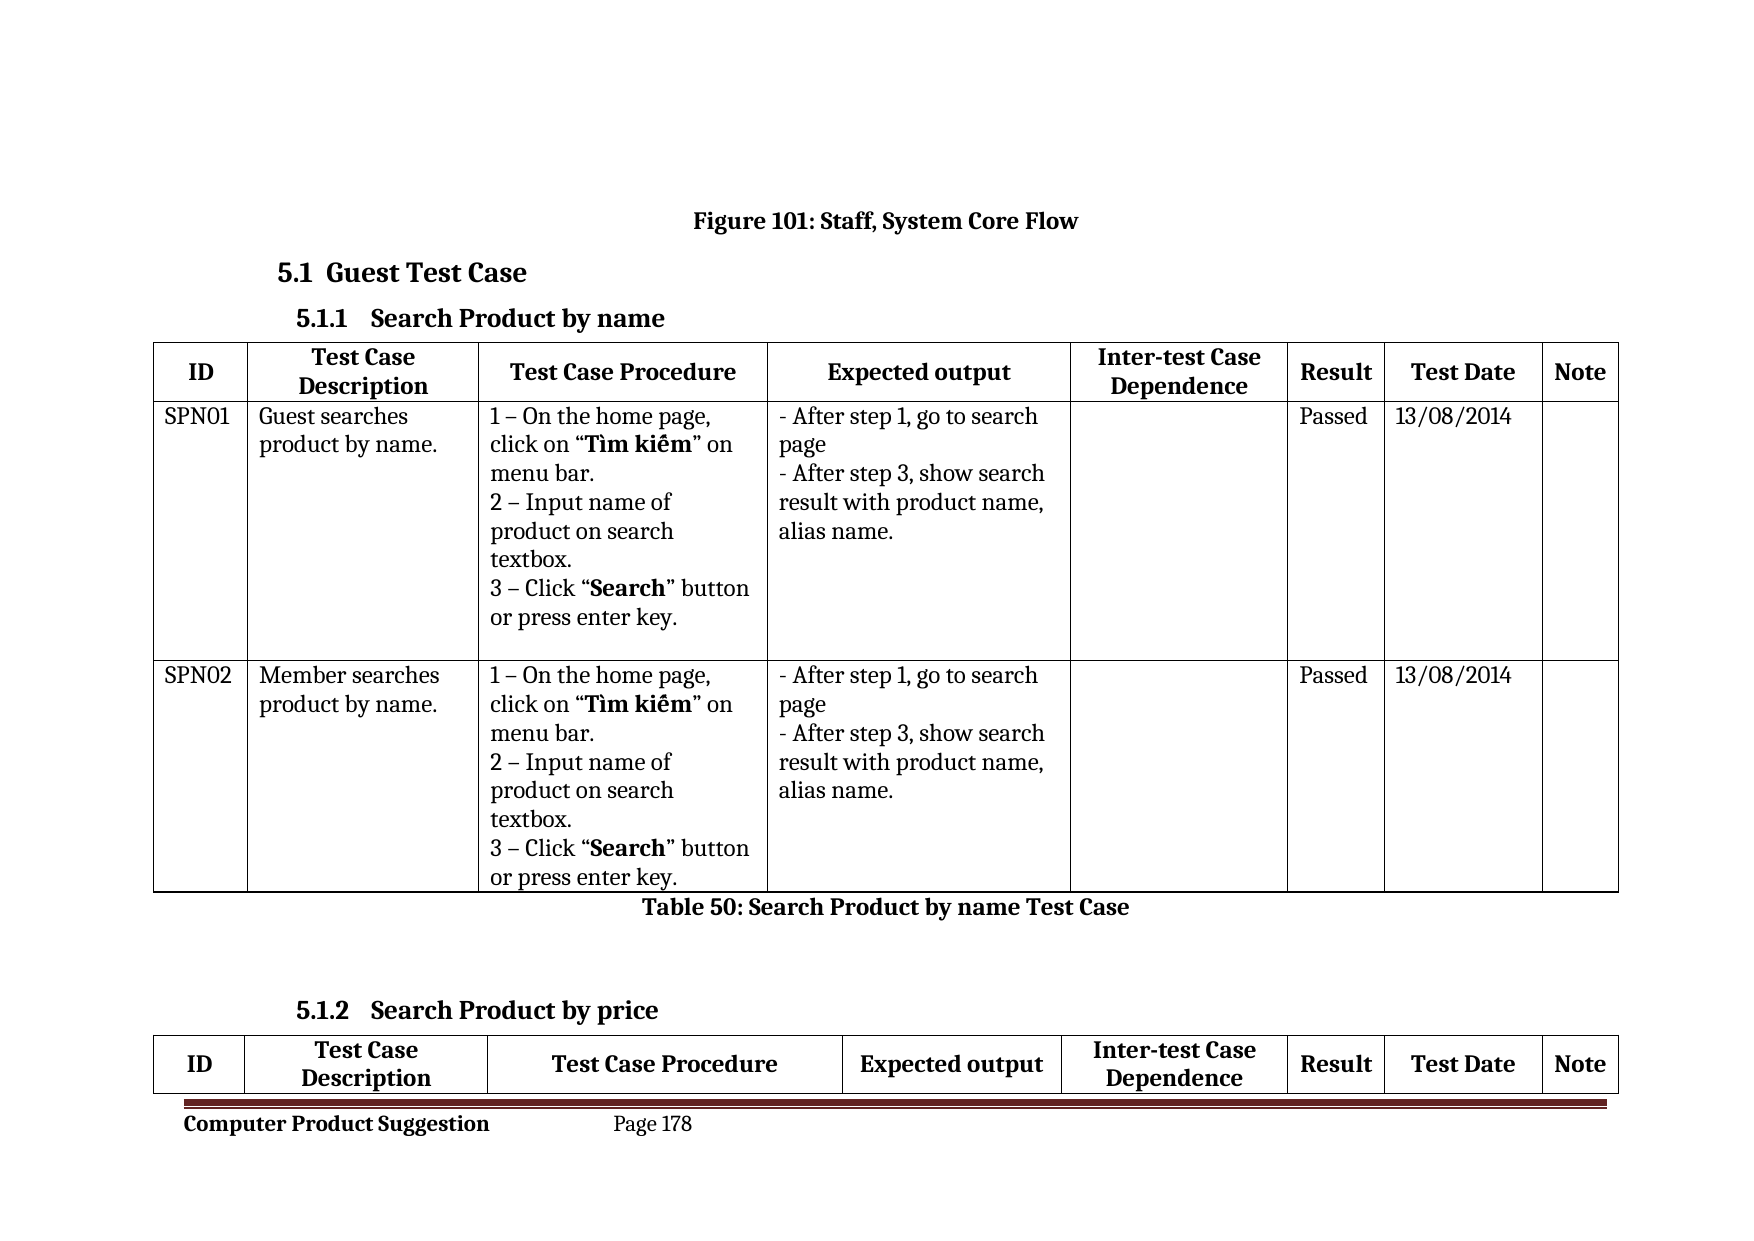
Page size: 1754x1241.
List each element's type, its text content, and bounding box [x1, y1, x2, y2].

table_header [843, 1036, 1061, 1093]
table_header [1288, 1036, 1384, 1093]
text Figure 101: Staff, System Core Flow [165, 207, 1607, 236]
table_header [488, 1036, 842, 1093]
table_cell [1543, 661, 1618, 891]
subtitle Search Product by name [296, 303, 1607, 334]
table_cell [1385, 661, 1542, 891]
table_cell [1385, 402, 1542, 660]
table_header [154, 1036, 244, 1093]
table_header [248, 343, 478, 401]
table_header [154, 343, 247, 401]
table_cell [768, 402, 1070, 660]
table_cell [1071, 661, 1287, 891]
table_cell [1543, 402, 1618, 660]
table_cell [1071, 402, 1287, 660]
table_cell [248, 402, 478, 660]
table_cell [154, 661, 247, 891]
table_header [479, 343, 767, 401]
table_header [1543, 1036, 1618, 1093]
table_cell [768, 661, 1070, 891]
subtitle Search Product by price [296, 995, 1607, 1026]
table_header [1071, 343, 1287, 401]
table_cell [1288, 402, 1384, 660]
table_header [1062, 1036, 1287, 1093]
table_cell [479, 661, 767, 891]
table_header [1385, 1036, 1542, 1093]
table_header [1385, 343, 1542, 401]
subtitle Guest Test Case [277, 257, 1607, 290]
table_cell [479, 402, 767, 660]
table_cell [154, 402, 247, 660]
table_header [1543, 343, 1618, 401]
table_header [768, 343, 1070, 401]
text Table 50: Search Product by name Test Case [165, 893, 1607, 921]
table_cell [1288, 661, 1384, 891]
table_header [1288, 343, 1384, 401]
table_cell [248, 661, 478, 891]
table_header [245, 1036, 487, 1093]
